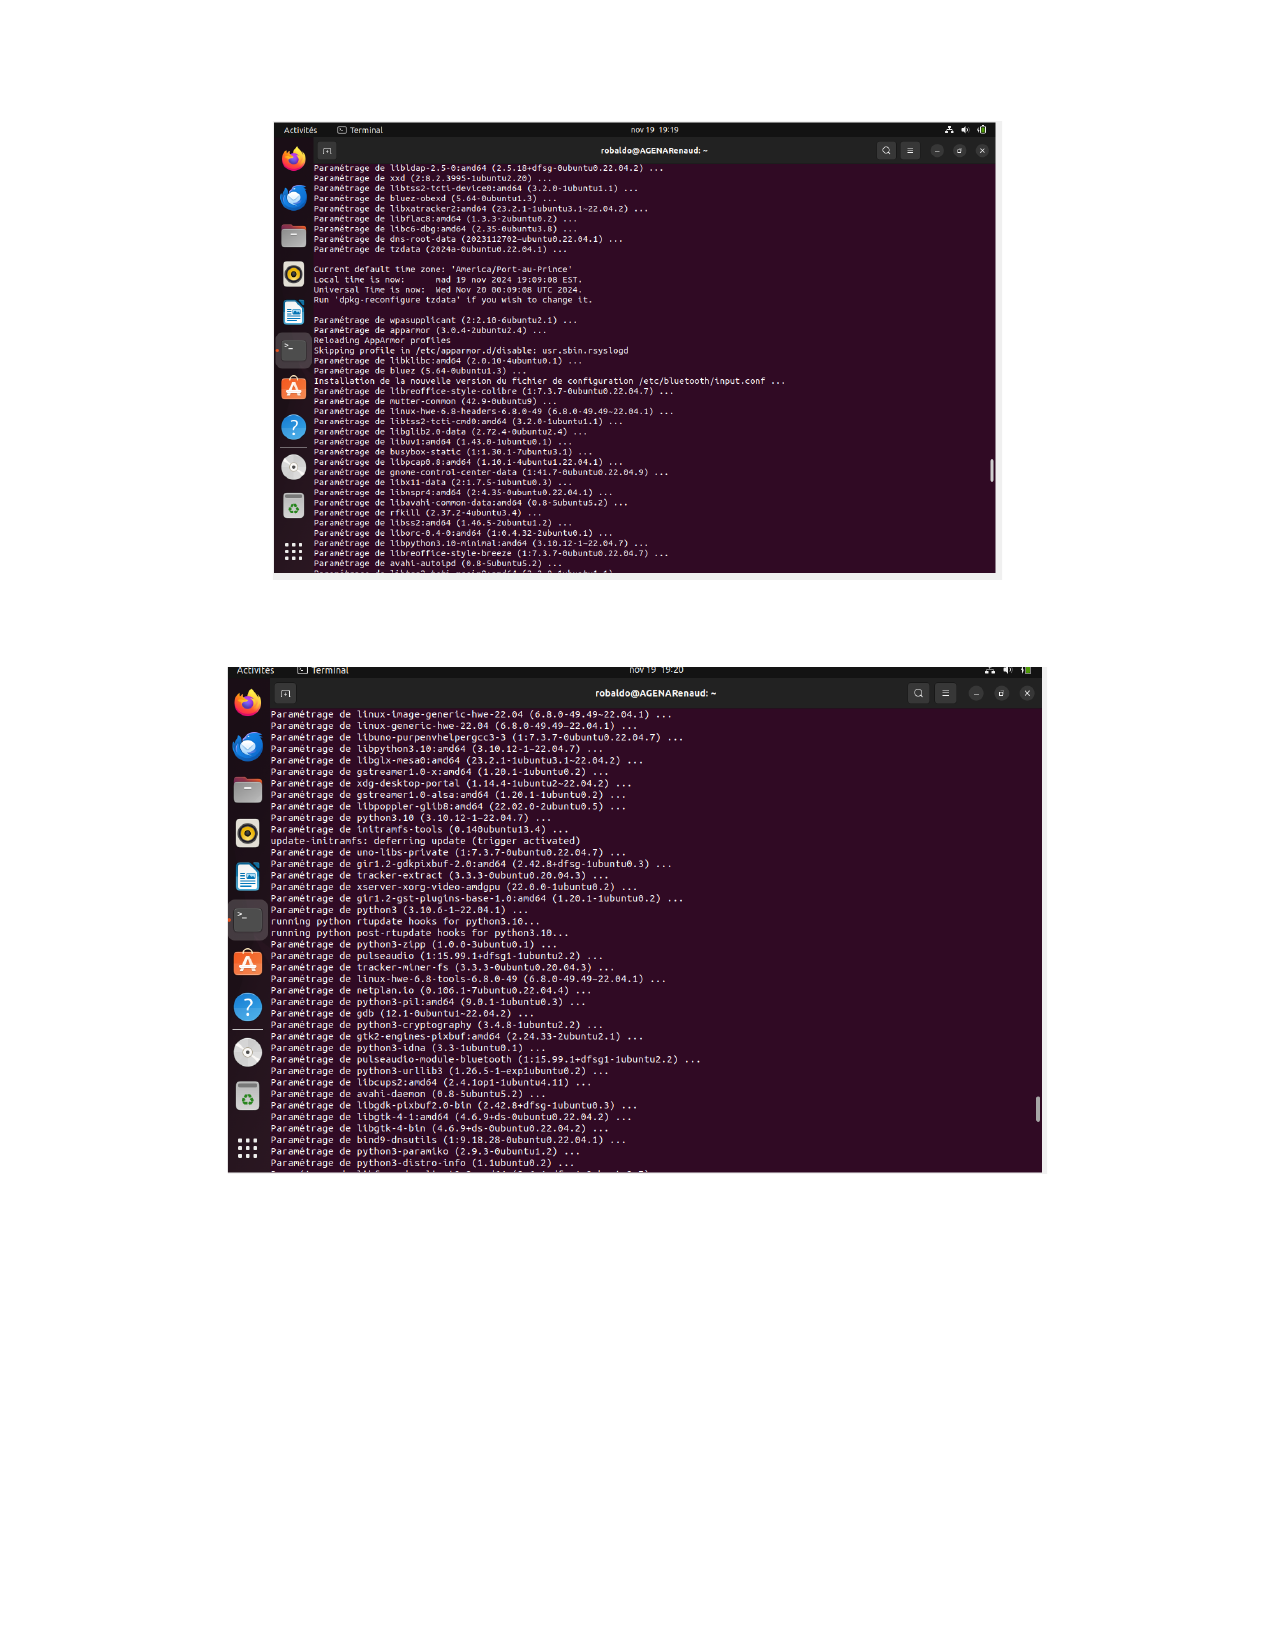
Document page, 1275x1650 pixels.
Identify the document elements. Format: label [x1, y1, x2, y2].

picture [272, 121, 1003, 580]
picture [227, 667, 1048, 1174]
